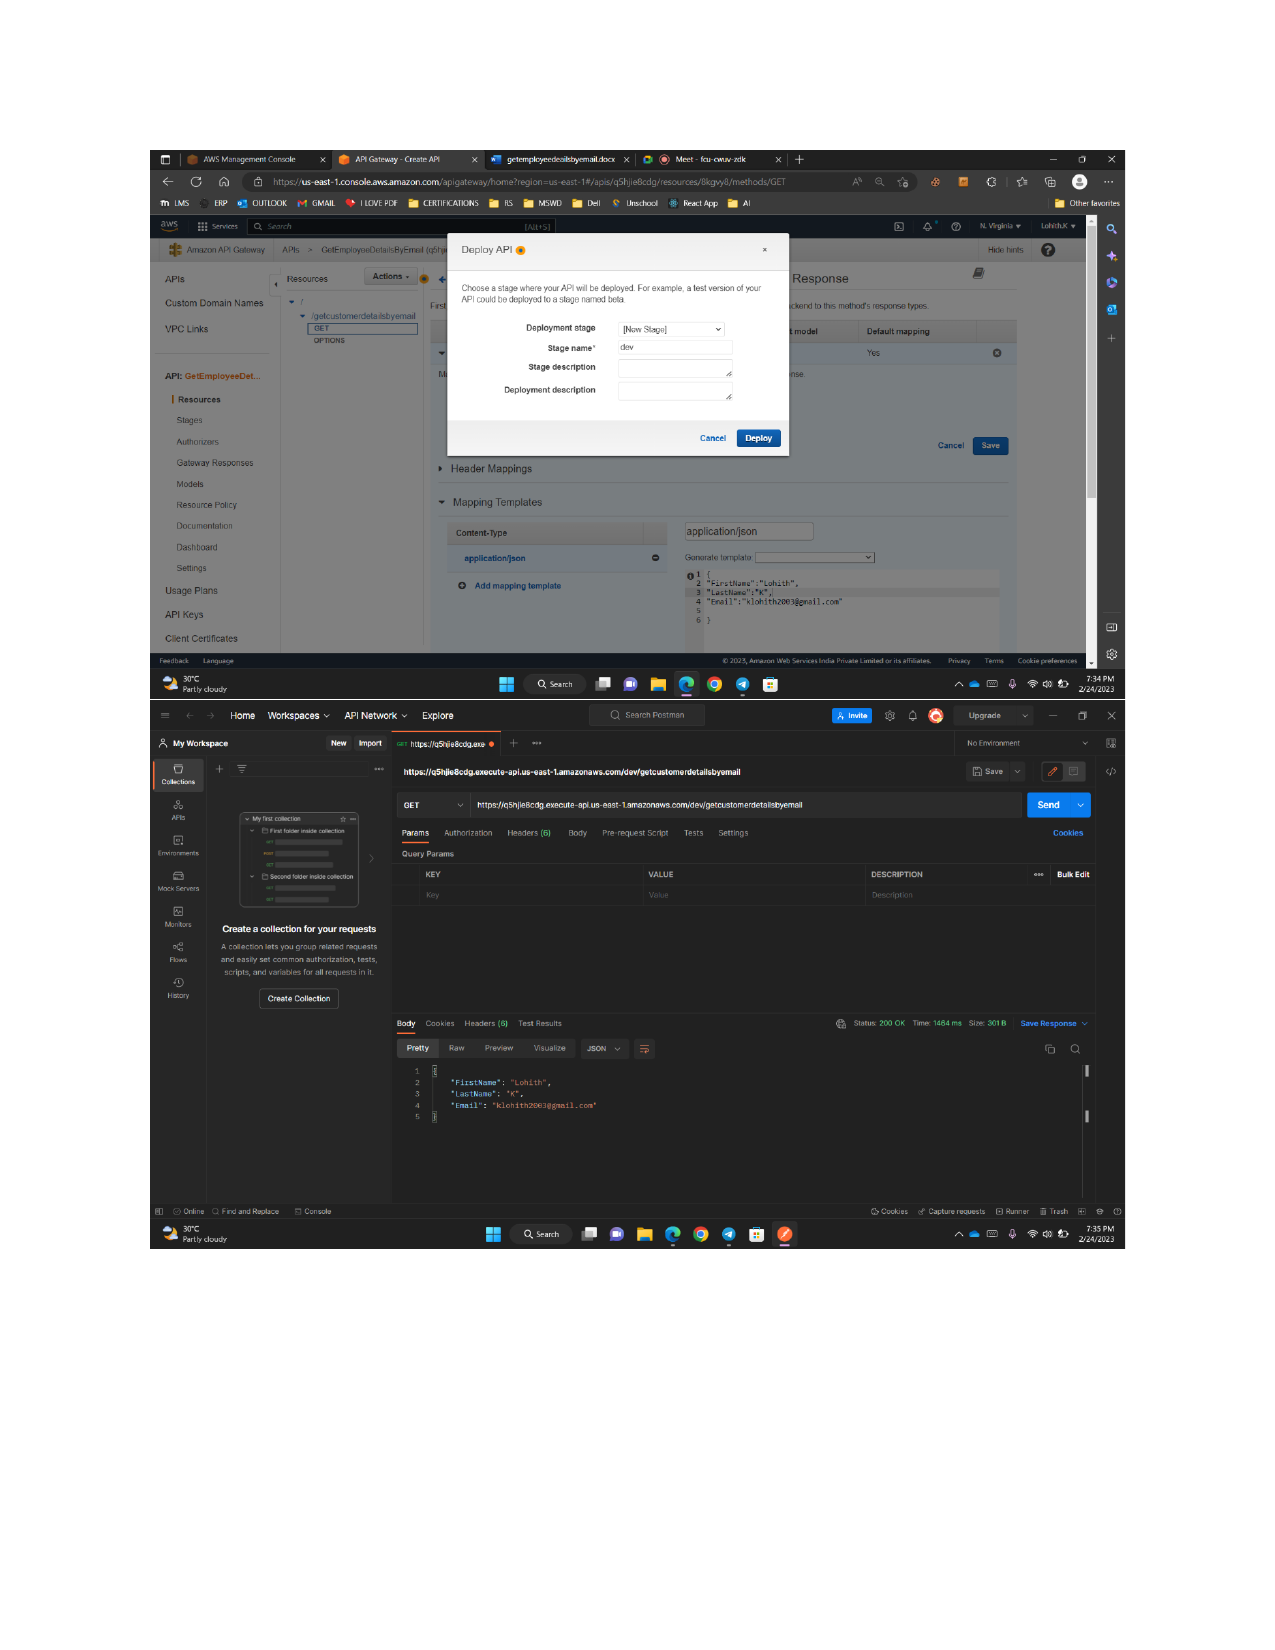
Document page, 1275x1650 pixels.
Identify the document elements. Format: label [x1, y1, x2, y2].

picture [150, 700, 1125, 1249]
picture [150, 150, 1125, 699]
